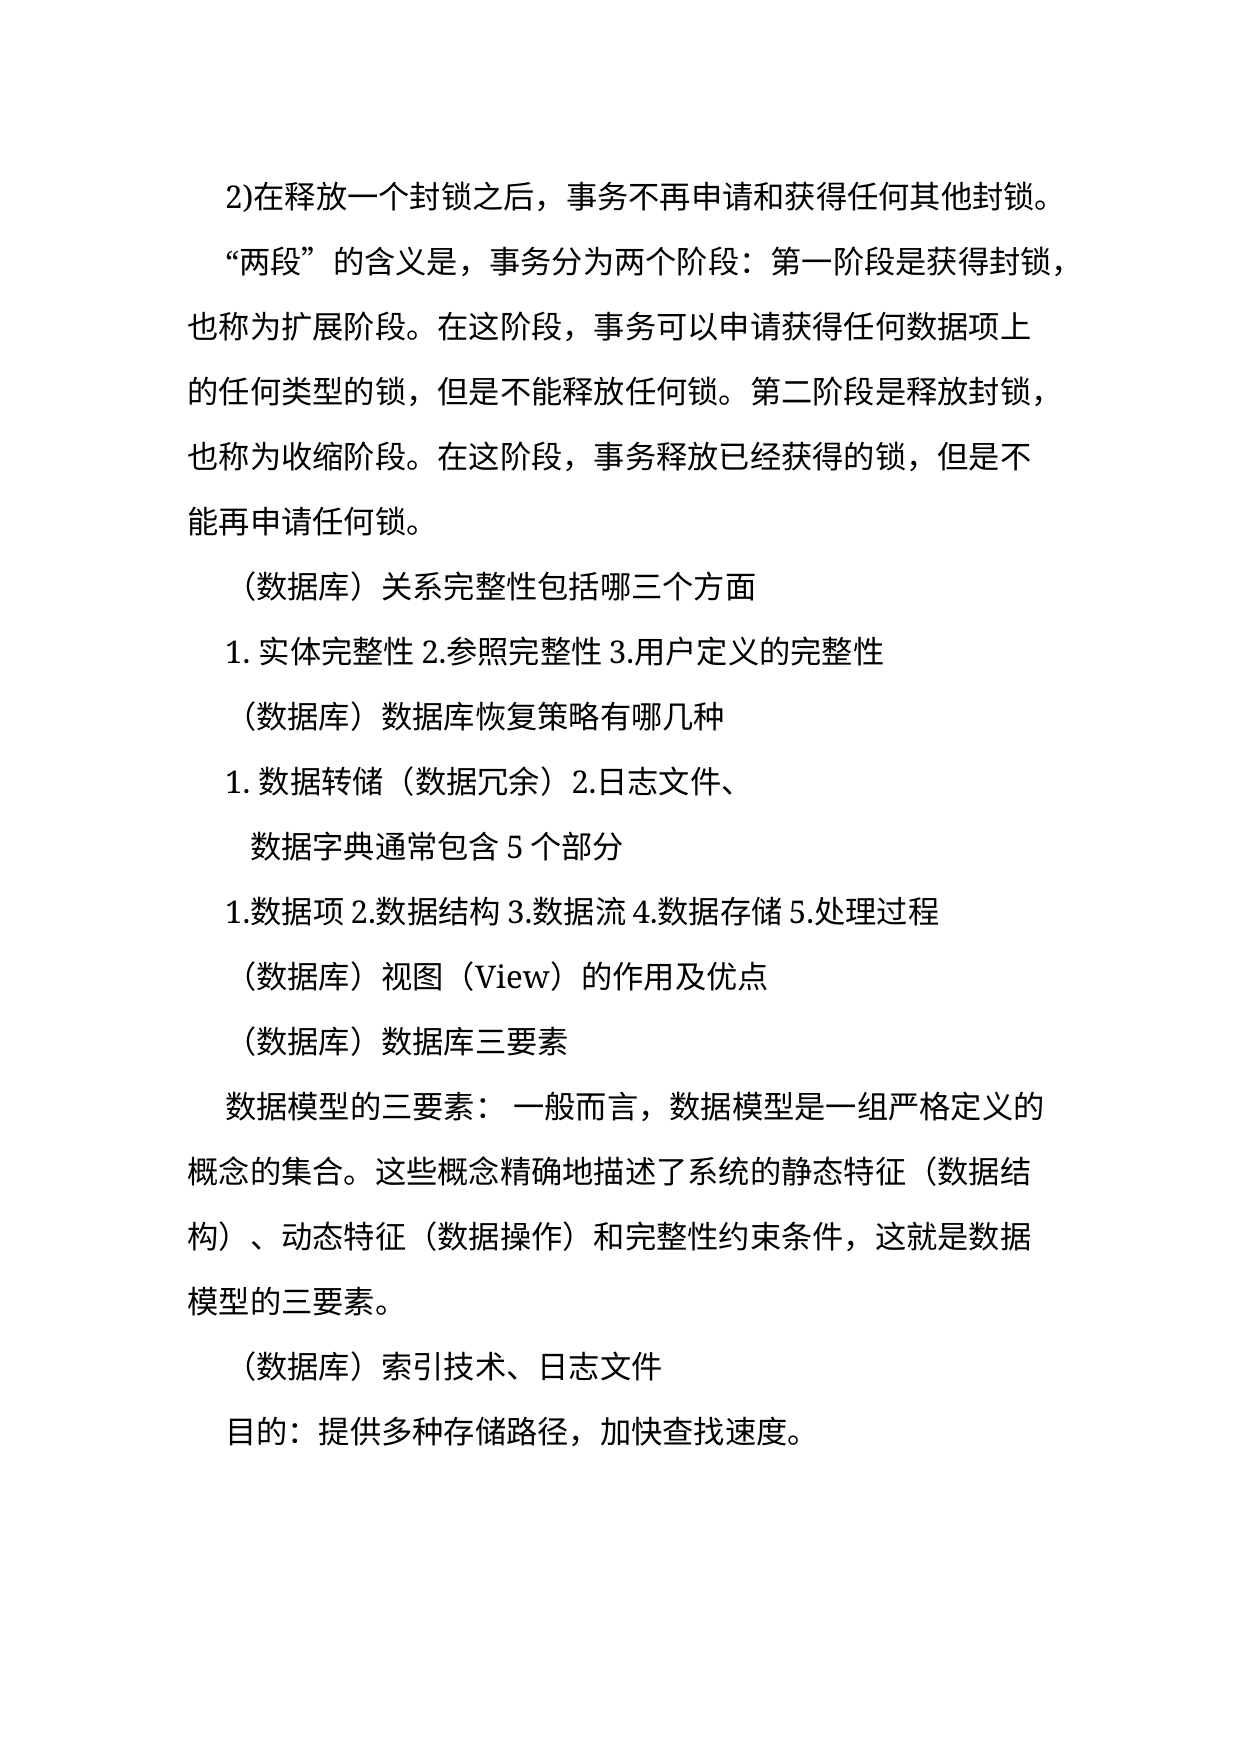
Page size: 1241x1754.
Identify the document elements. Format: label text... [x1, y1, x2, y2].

text （数据库）数据库三要素 [187, 1007, 1053, 1072]
text 数据模型的三要素： 一般而言，数据模型是一组严格定义的概念的集合。这些概念精确地描述了系统的静态特征（数据结构）、动态特征（数据操作）和完整性约束条件，这就是数据模型的三要素。 [187, 1072, 1053, 1332]
text （数据库）数据库恢复策略有哪几种 [187, 682, 1053, 747]
text 2)在释放一个封锁之后，事务不再申请和获得任何其他封锁。 [187, 162, 1053, 227]
text （数据库）视图（View）的作用及优点 [187, 942, 1053, 1007]
text 1. 数据转储（数据冗余）2.日志文件、 [187, 747, 1053, 812]
text 数据字典通常包含5个部分 [187, 812, 1053, 877]
text （数据库）索引技术、日志文件 [187, 1332, 1053, 1397]
text （数据库）关系完整性包括哪三个方面 [187, 552, 1053, 617]
text 1.数据项2.数据结构3.数据流4.数据存储5.处理过程 [187, 877, 1053, 942]
text 目的：提供多种存储路径，加快查找速度。 [187, 1397, 1053, 1462]
text 1. 实体完整性2.参照完整性3.用户定义的完整性 [187, 617, 1053, 682]
text “两段”的含义是，事务分为两个阶段：第一阶段是获得封锁，也称为扩展阶段。在这阶段，事务可以申请获得任何数据项上的任何类型的锁，但是不能释放任何锁。第二阶段是释放封锁，也称为收缩阶段。在这阶段，事务释放已经获得的锁，但是不能再申请任何锁。 [187, 227, 1053, 552]
